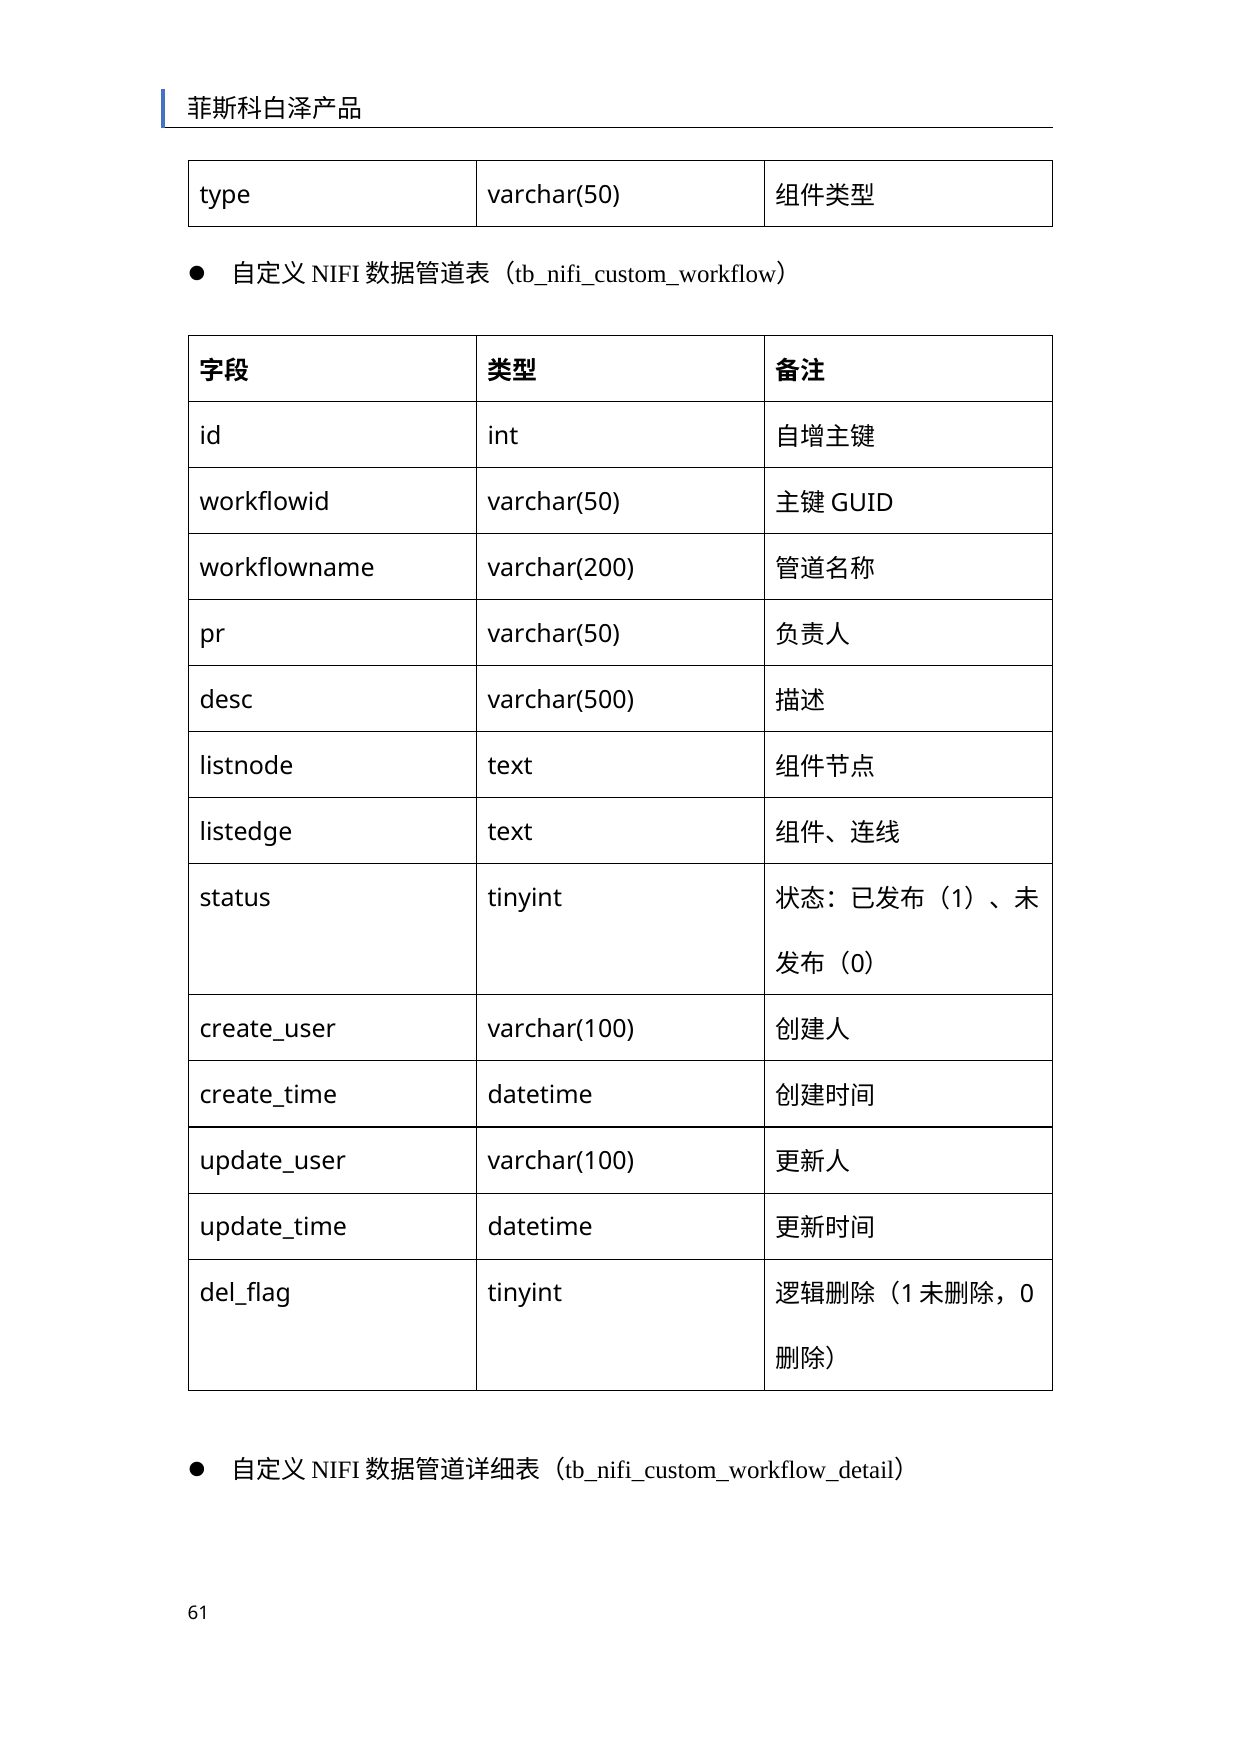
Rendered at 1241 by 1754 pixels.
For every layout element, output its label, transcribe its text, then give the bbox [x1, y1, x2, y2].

table_cell listedge [189, 798, 476, 863]
table_cell id [189, 402, 476, 467]
table_cell int [477, 402, 764, 467]
table_cell 负责人 [765, 600, 1052, 665]
table_cell varchar(200) [477, 534, 764, 599]
table_cell 创建时间 [765, 1061, 1052, 1126]
table_cell type [189, 161, 476, 226]
table_cell varchar(50) [477, 600, 764, 665]
table_cell 组件节点 [765, 732, 1052, 797]
table_cell 状态：已发布（1）、未发布（0） [765, 864, 1052, 994]
table_cell workflowname [189, 534, 476, 599]
table_cell 描述 [765, 666, 1052, 731]
table_cell 自增主键 [765, 402, 1052, 467]
table_cell 更新人 [765, 1128, 1052, 1192]
table_cell 主键GUID [765, 468, 1052, 533]
table_cell update_user [189, 1128, 476, 1192]
table_cell varchar(50) [477, 468, 764, 533]
table_cell create_user [189, 995, 476, 1060]
table_cell varchar(100) [477, 995, 764, 1060]
table_cell varchar(500) [477, 666, 764, 731]
table_cell workflowid [189, 468, 476, 533]
table_cell del_flag [189, 1260, 476, 1389]
table_cell varchar(50) [477, 161, 764, 226]
table_header 备注 [765, 336, 1052, 401]
table_header 类型 [477, 336, 764, 401]
table_cell 更新时间 [765, 1194, 1052, 1258]
table_cell listnode [189, 732, 476, 797]
table_cell update_time [189, 1194, 476, 1258]
table_cell varchar(100) [477, 1128, 764, 1192]
table_cell 创建人 [765, 995, 1052, 1060]
table_cell datetime [477, 1194, 764, 1258]
list 自定义NIFI数据管道详细表（tb_nifi_custom_workflow_detail） [187, 1436, 1053, 1501]
table_cell 组件、连线 [765, 798, 1052, 863]
list 自定义NIFI数据管道表（tb_nifi_custom_workflow） [187, 239, 1053, 304]
table_cell create_time [189, 1061, 476, 1126]
table_header 字段 [189, 336, 476, 401]
table_cell datetime [477, 1061, 764, 1126]
table_cell tinyint [477, 1260, 764, 1389]
table_cell text [477, 732, 764, 797]
table_cell text [477, 798, 764, 863]
table_cell status [189, 864, 476, 994]
table_cell tinyint [477, 864, 764, 994]
table_cell 组件类型 [765, 161, 1052, 226]
table_cell 逻辑删除（1未删除，0删除） [765, 1260, 1052, 1389]
table_cell desc [189, 666, 476, 731]
table_cell pr [189, 600, 476, 665]
table_cell 管道名称 [765, 534, 1052, 599]
